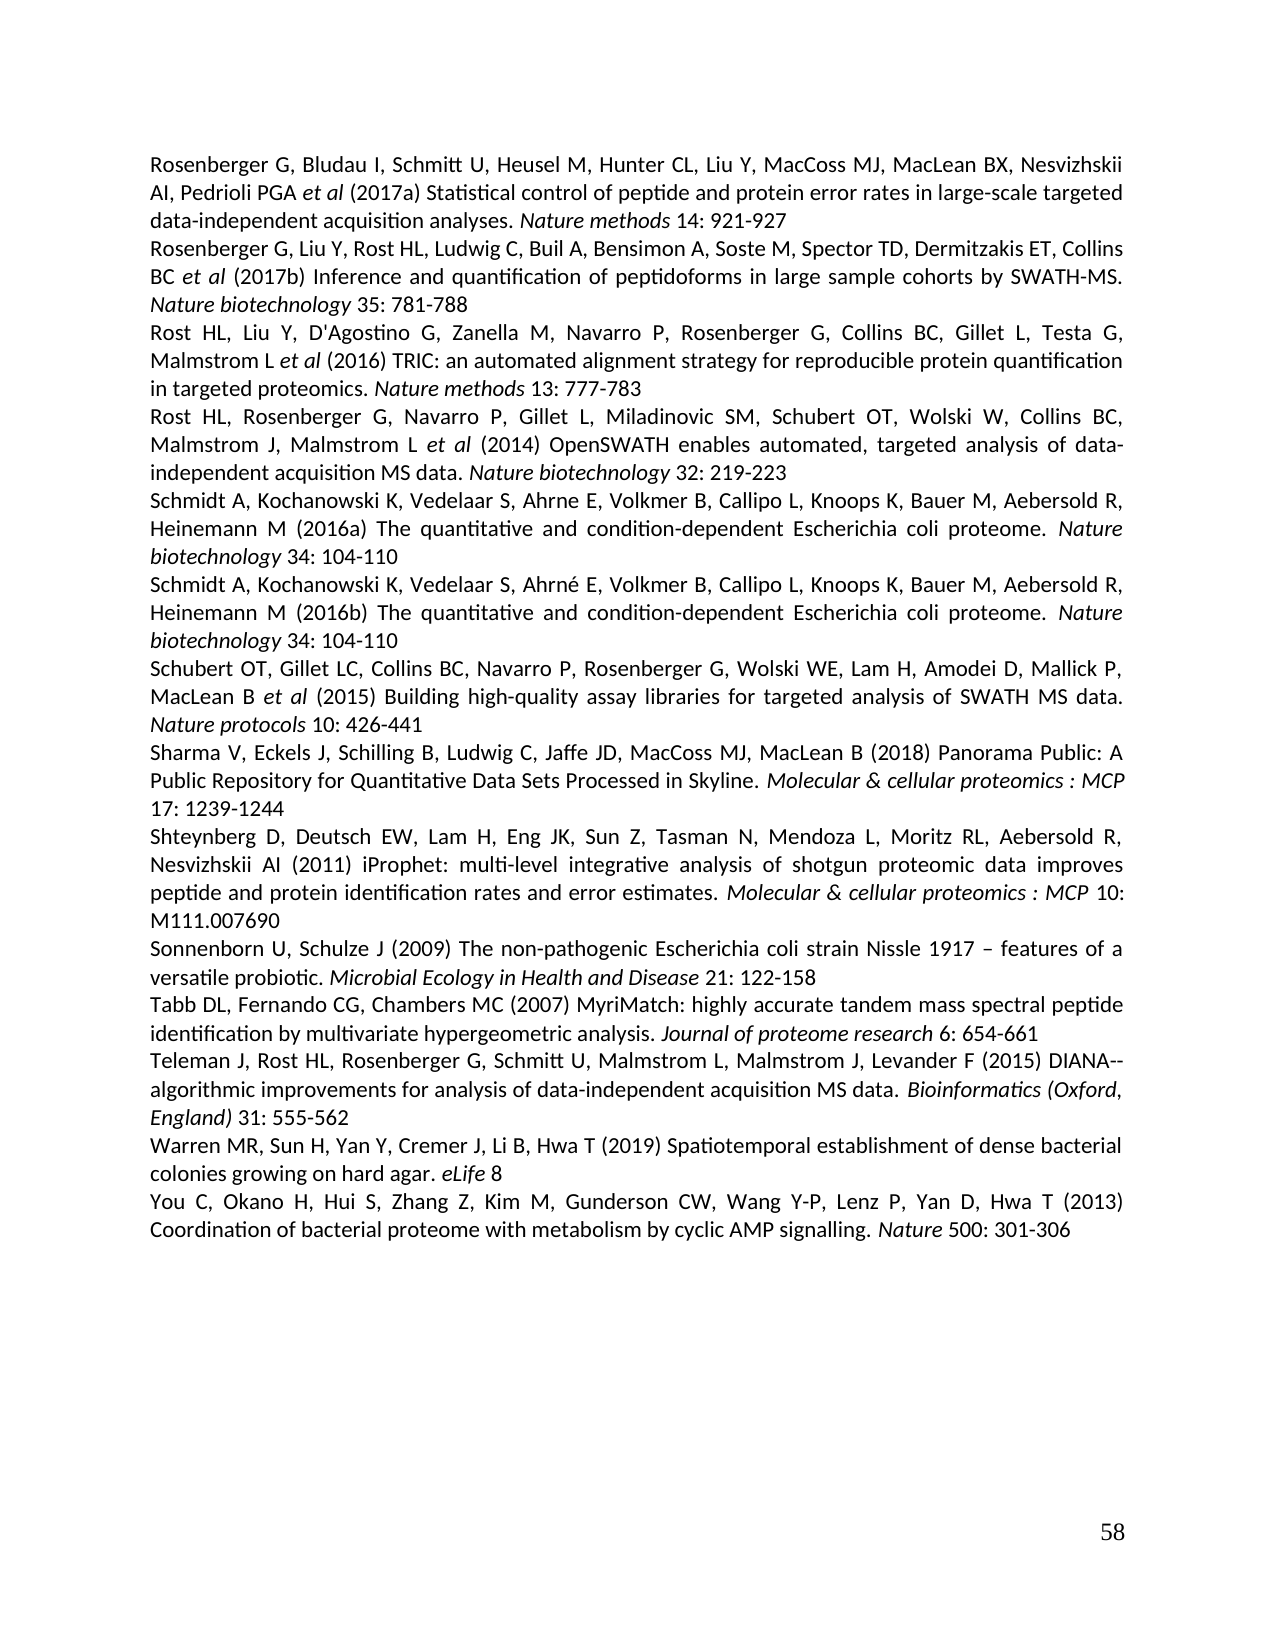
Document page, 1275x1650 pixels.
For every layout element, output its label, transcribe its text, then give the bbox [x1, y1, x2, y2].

text Schmidt A, Kochanowski K, Vedelaar S, Ahrne E, Volkmer B, Callipo L, Knoops K, Bauer M, Aebersold R, Heinemann M (2016a) The quantitative and condition-dependent Escherichia coli proteome. Nature biotechnology 34: 104-110 [150, 486, 1125, 570]
text Warren MR, Sun H, Yan Y, Cremer J, Li B, Hwa T (2019) Spatiotemporal establishment of dense bacterial colonies growing on hard agar. eLife 8 [150, 1131, 1125, 1187]
text Rosenberger G, Liu Y, Rost HL, Ludwig C, Buil A, Bensimon A, Soste M, Spector TD, Dermitzakis ET, Collins BC et al (2017b) Inference and quantification of peptidoforms in large sample cohorts by SWATH-MS. Nature biotechnology 35: 781-788 [150, 234, 1125, 318]
text Rost HL, Rosenberger G, Navarro P, Gillet L, Miladinovic SM, Schubert OT, Wolski W, Collins BC, Malmstrom J, Malmstrom L et al (2014) OpenSWATH enables automated, targeted analysis of data-independent acquisition MS data. Nature biotechnology 32: 219-223 [150, 402, 1125, 486]
text Rost HL, Liu Y, D'Agostino G, Zanella M, Navarro P, Rosenberger G, Collins BC, Gillet L, Testa G, Malmstrom L et al (2016) TRIC: an automated alignment strategy for reproducible protein quantification in targeted proteomics. Nature methods 13: 777-783 [150, 318, 1125, 402]
text Tabb DL, Fernando CG, Chambers MC (2007) MyriMatch: highly accurate tandem mass spectral peptide identification by multivariate hypergeometric analysis. Journal of proteome research 6: 654-661 [150, 991, 1125, 1047]
text Rosenberger G, Bludau I, Schmitt U, Heusel M, Hunter CL, Liu Y, MacCoss MJ, MacLean BX, Nesvizhskii AI, Pedrioli PGA et al (2017a) Statistical control of peptide and protein error rates in large-scale targeted data-independent acquisition analyses. Nature methods 14: 921-927 [150, 150, 1125, 234]
text Sonnenborn U, Schulze J (2009) The non-pathogenic Escherichia coli strain Nissle 1917 – features of a versatile probiotic. Microbial Ecology in Health and Disease 21: 122-158 [150, 934, 1125, 991]
text Teleman J, Rost HL, Rosenberger G, Schmitt U, Malmstrom L, Malmstrom J, Levander F (2015) DIANA--algorithmic improvements for analysis of data-independent acquisition MS data. Bioinformatics (Oxford, England) 31: 555-562 [150, 1047, 1125, 1131]
text You C, Okano H, Hui S, Zhang Z, Kim M, Gunderson CW, Wang Y-P, Lenz P, Yan D, Hwa T (2013) Coordination of bacterial proteome with metabolism by cyclic AMP signalling. Nature 500: 301-306 [150, 1187, 1125, 1243]
text Sharma V, Eckels J, Schilling B, Ludwig C, Jaffe JD, MacCoss MJ, MacLean B (2018) Panorama Public: A Public Repository for Quantitative Data Sets Processed in Skyline. Molecular & cellular proteomics : MCP 17: 1239-1244 [150, 738, 1125, 822]
text Shteynberg D, Deutsch EW, Lam H, Eng JK, Sun Z, Tasman N, Mendoza L, Moritz RL, Aebersold R, Nesvizhskii AI (2011) iProphet: multi-level integrative analysis of shotgun proteomic data improves peptide and protein identification rates and error estimates. Molecular & cellular proteomics : MCP 10: M111.007690 [150, 822, 1125, 934]
text Schmidt A, Kochanowski K, Vedelaar S, Ahrné E, Volkmer B, Callipo L, Knoops K, Bauer M, Aebersold R, Heinemann M (2016b) The quantitative and condition-dependent Escherichia coli proteome. Nature biotechnology 34: 104-110 [150, 570, 1125, 654]
text Schubert OT, Gillet LC, Collins BC, Navarro P, Rosenberger G, Wolski WE, Lam H, Amodei D, Mallick P, MacLean B et al (2015) Building high-quality assay libraries for targeted analysis of SWATH MS data. Nature protocols 10: 426-441 [150, 654, 1125, 738]
